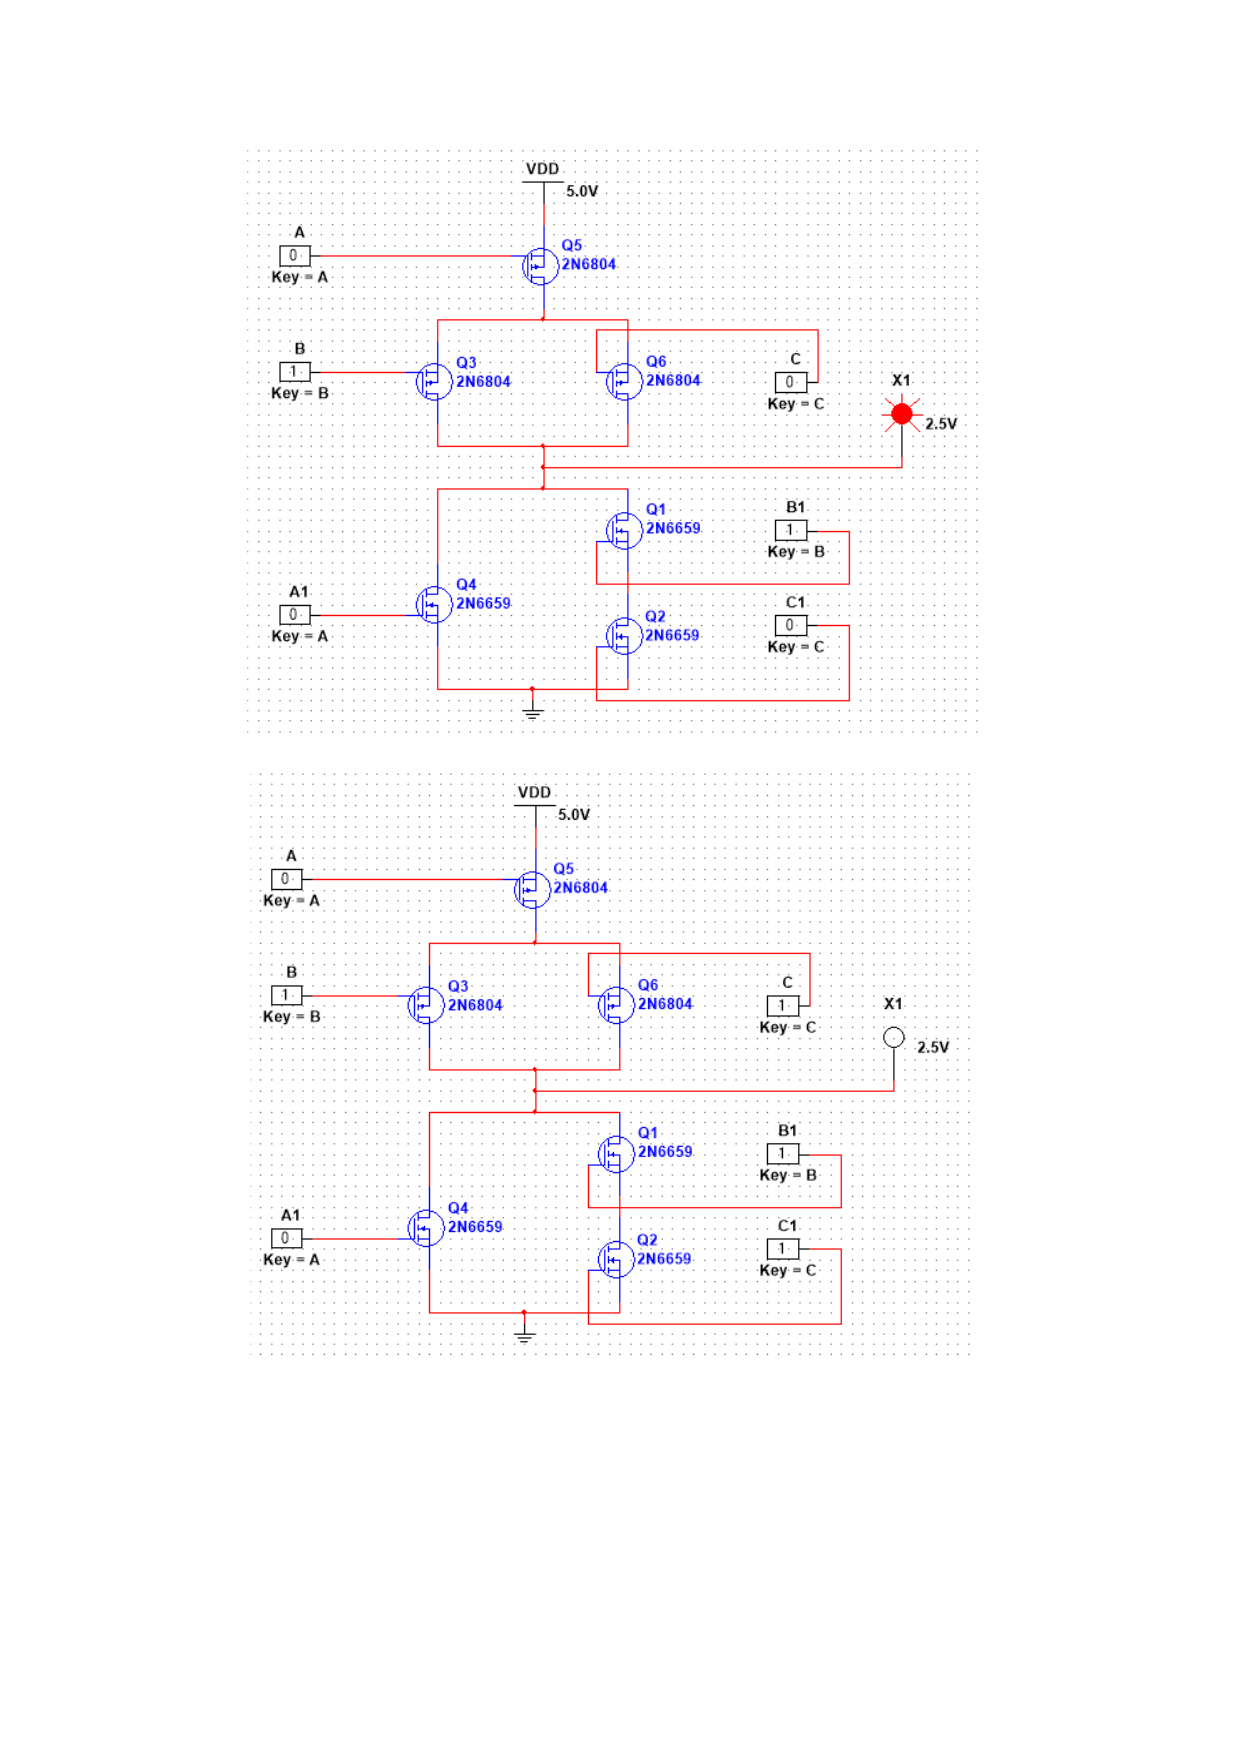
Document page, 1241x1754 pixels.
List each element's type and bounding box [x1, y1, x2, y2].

picture [250, 770, 976, 1355]
picture [247, 150, 979, 739]
